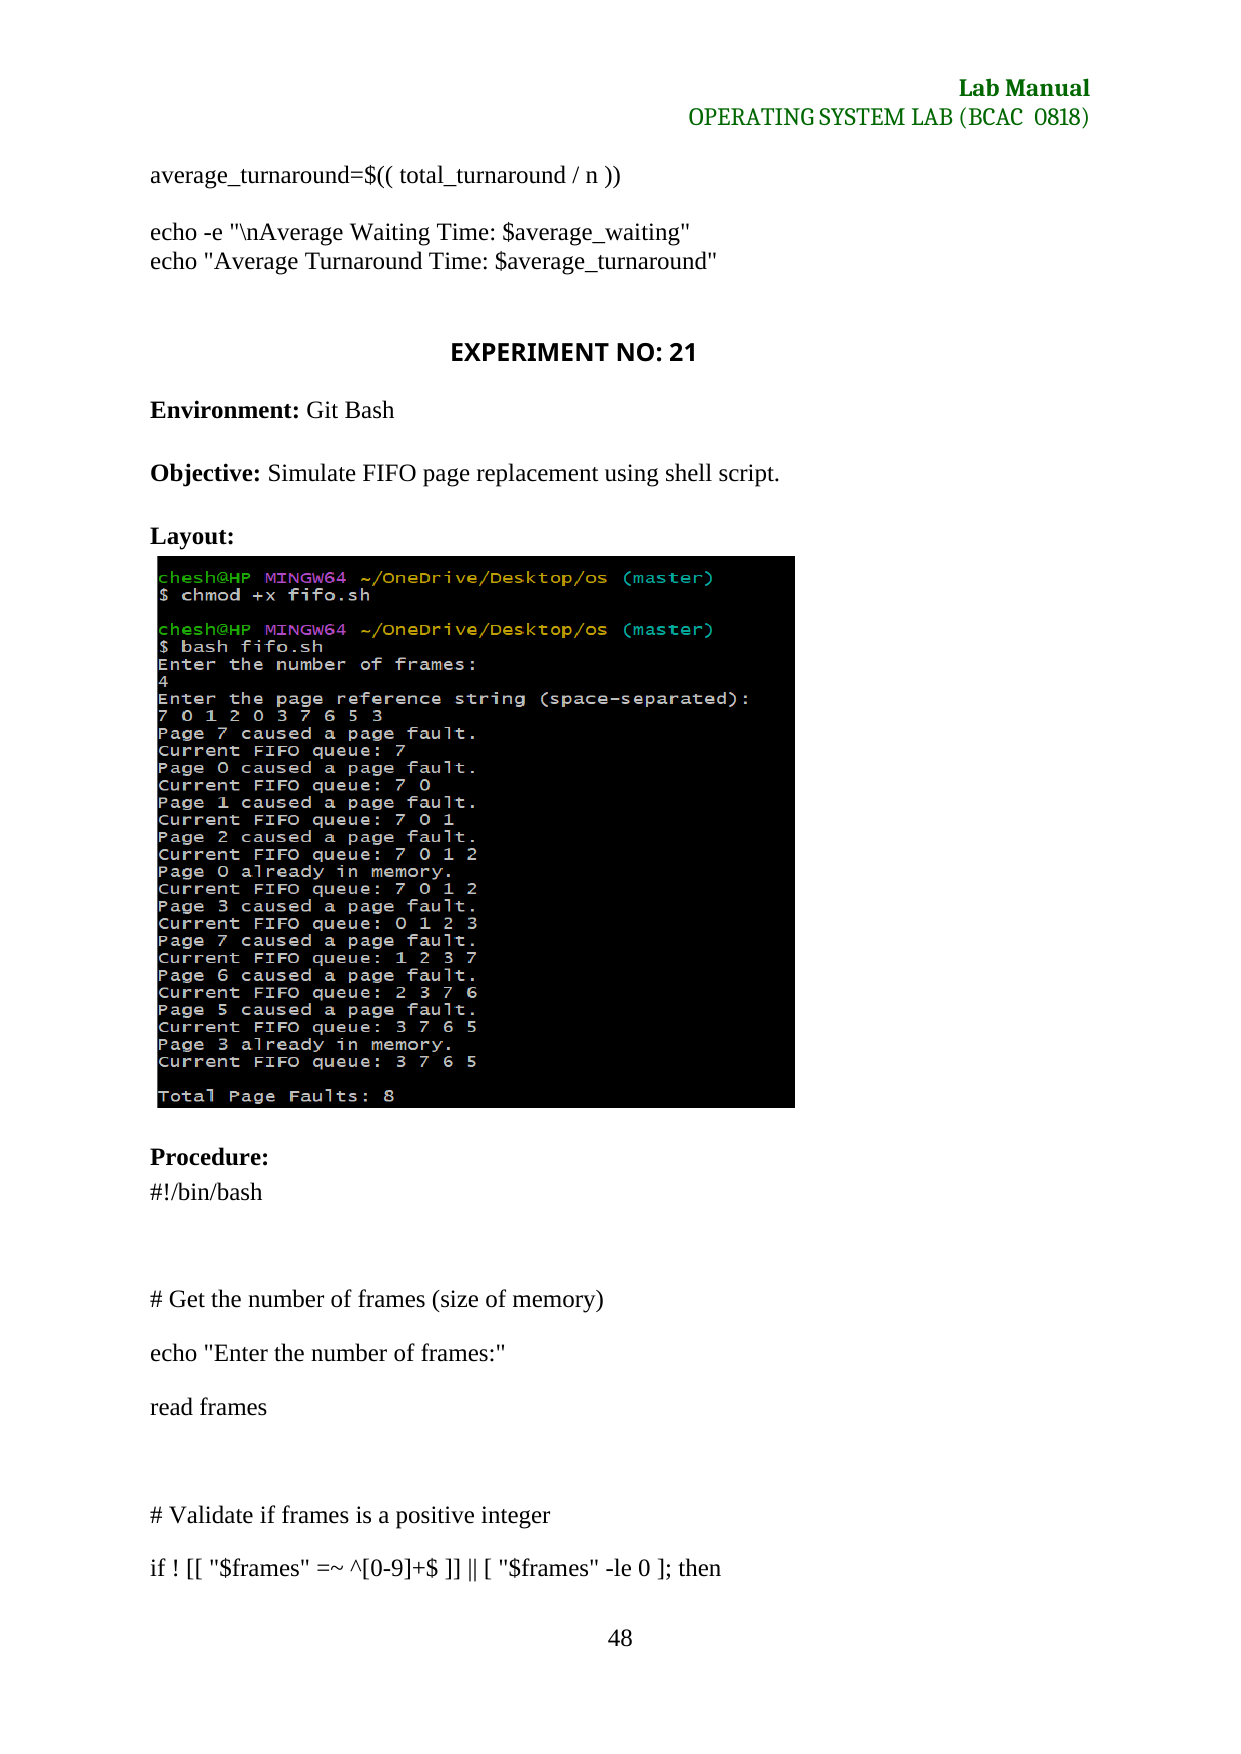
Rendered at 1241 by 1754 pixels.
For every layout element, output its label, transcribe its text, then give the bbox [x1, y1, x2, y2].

text EXPERIMENT NO: 21 [450, 335, 1090, 369]
text average_turnaround=$(( total_turnaround / n )) [150, 160, 1090, 189]
text Environment: Git Bash [150, 395, 1090, 424]
text if ! [[ "$frames" =~ ^[0-9]+$ ]] || [ "$frames" -le 0 ]; then [150, 1553, 1090, 1582]
text Layout: [150, 521, 1090, 550]
text # Validate if frames is a positive integer [150, 1500, 1090, 1528]
text echo -e "\nAverage Waiting Time: $average_waiting" [150, 217, 1090, 246]
text # Get the number of frames (size of memory) [150, 1284, 1090, 1313]
text Objective: Simulate FIFO page replacement using shell script. [150, 458, 1090, 487]
text read frames [150, 1392, 1090, 1421]
text echo "Average Turnaround Time: $average_turnaround" [150, 246, 1090, 275]
text echo "Enter the number of frames:" [150, 1338, 1090, 1367]
text #!/bin/bash [150, 1177, 1090, 1205]
text Procedure: [150, 1142, 1090, 1171]
picture [157, 556, 795, 1108]
